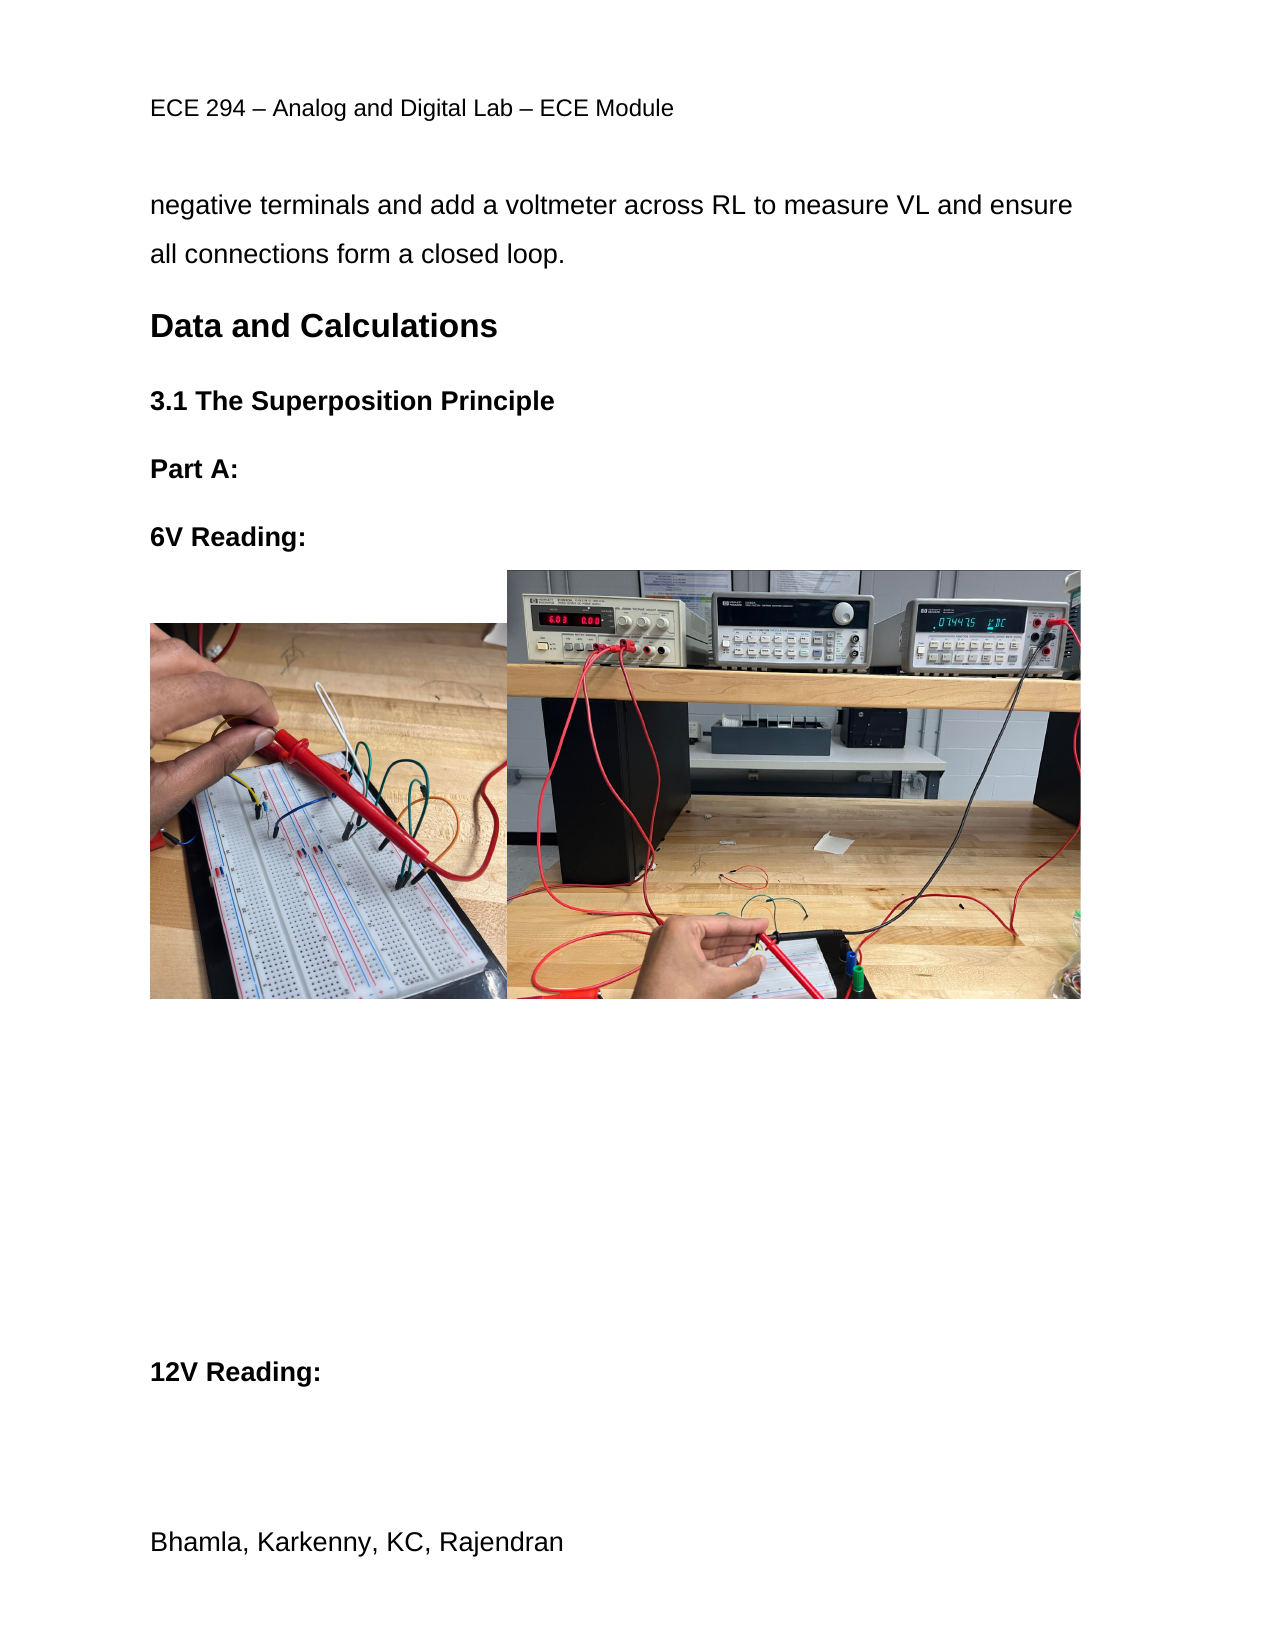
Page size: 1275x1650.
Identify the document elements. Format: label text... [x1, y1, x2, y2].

text Data and Calculations [150, 306, 1081, 344]
text 6V Reading: [150, 521, 1081, 552]
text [150, 189, 1081, 269]
text 3.1 The Superposition Principle [150, 385, 1081, 416]
text 12V Reading: [150, 1356, 1081, 1387]
picture [150, 570, 1081, 999]
text Part A: [150, 453, 1081, 484]
